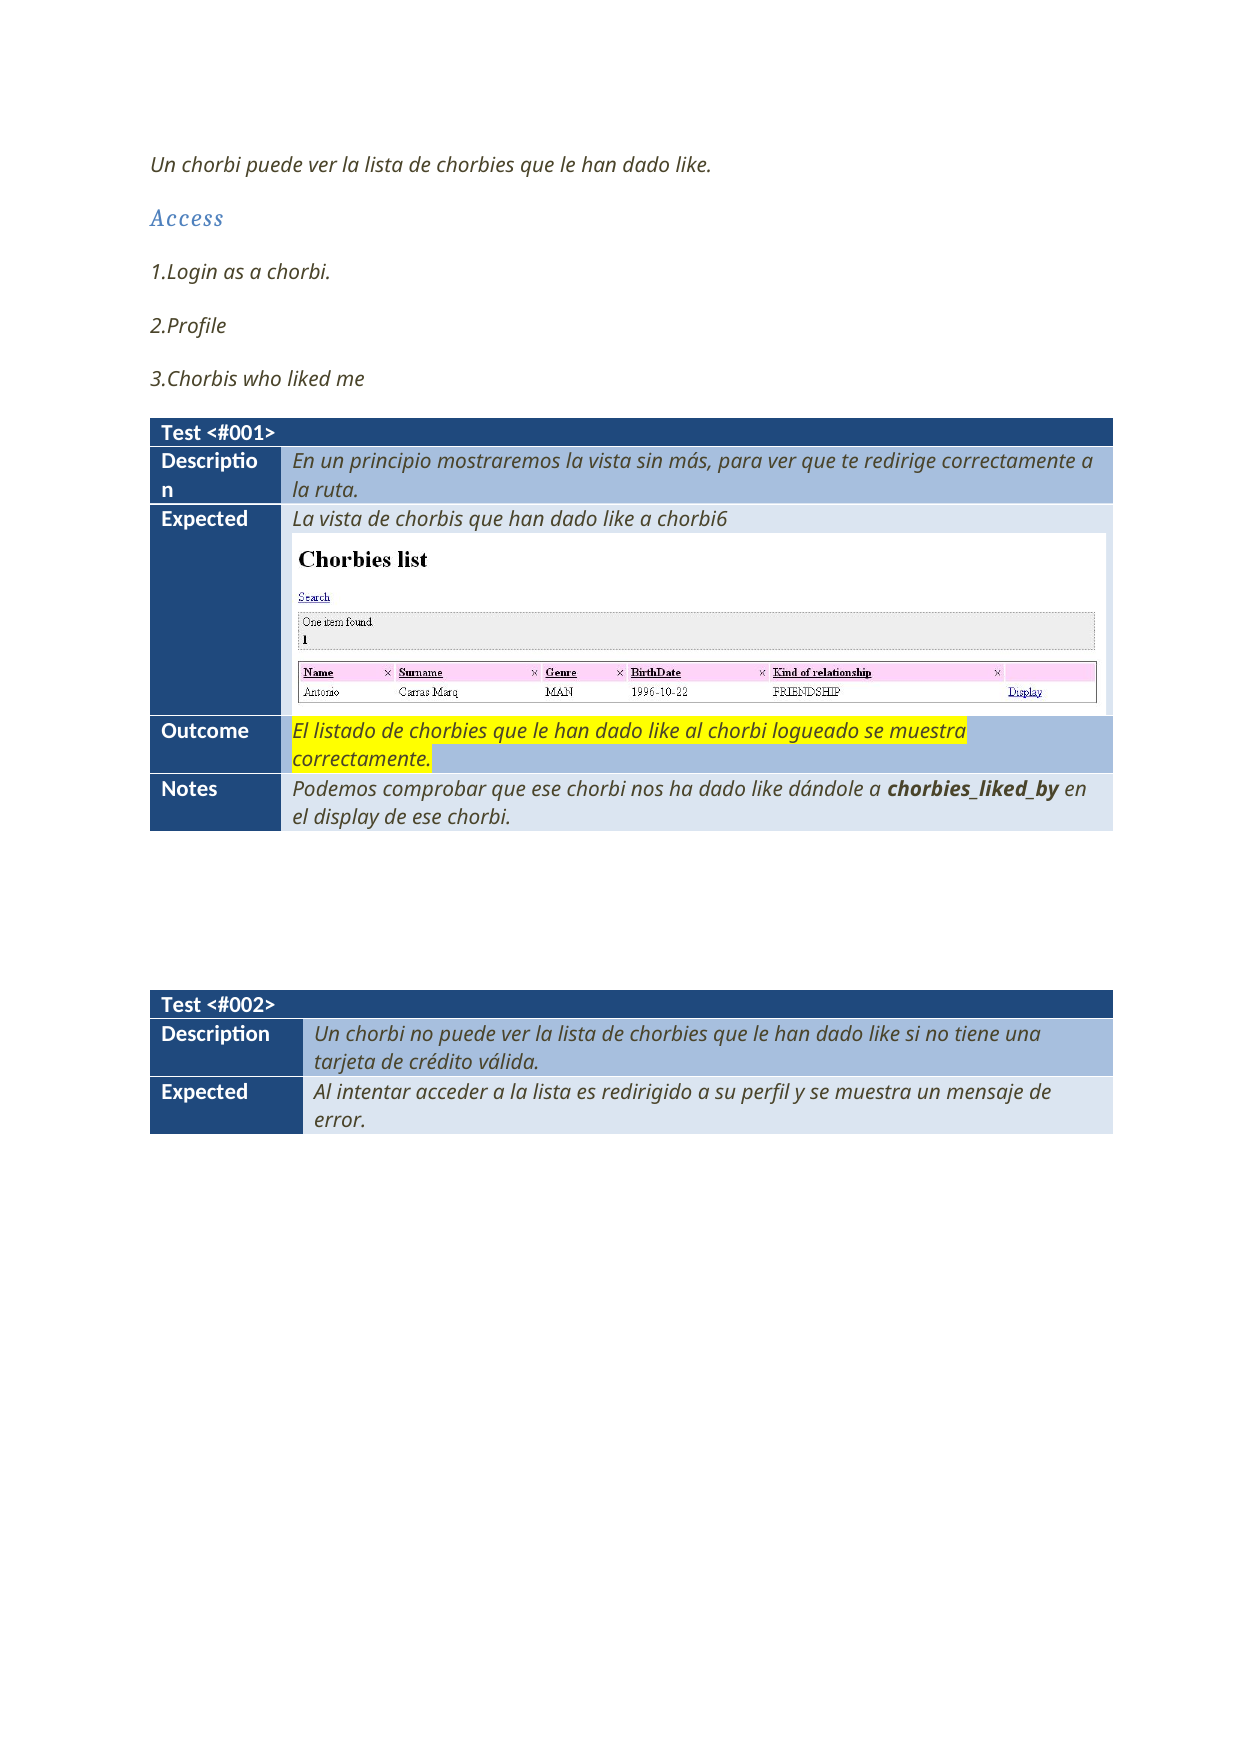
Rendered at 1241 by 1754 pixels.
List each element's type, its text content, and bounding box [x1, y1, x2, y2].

table_cell Expected [150, 1077, 303, 1134]
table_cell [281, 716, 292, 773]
table_cell Un chorbi no puede ver la lista de chorbies que le han dado like si no tiene una tarjeta de crédito válida. [303, 1019, 1113, 1076]
table_cell Al intentar acceder a la lista es redirigido a su perfil y se muestra un mensaje de error. [303, 1077, 1113, 1134]
text 3.Chorbis who liked me [150, 364, 1090, 393]
text Un chorbi puede ver la lista de chorbies que le han dado like. [150, 150, 1090, 178]
subtitle Access [150, 203, 1090, 232]
table_cell Expected [150, 505, 281, 715]
table_header Test <#001> [150, 418, 1113, 446]
picture [292, 533, 1107, 715]
table_cell Notes [150, 774, 281, 831]
table_cell El listado de chorbies que le han dado like al chorbi logueado se muestra correctamente. [432, 716, 1113, 773]
table_cell En un principio mostraremos la vista sin más, para ver que te redirige correctamente a la ruta. [281, 447, 1113, 503]
table_cell Description [150, 447, 281, 503]
table_cell Outcome [150, 716, 281, 773]
text 1.Login as a chorbi. [150, 257, 1090, 286]
table_cell Description [150, 1019, 303, 1076]
text 2.Profile [150, 311, 1090, 339]
table_cell La vista de chorbis que han dado like a chorbi6 [281, 505, 1113, 715]
table_header Test <#002> [150, 990, 1113, 1018]
table_cell Podemos comprobar que ese chorbi nos ha dado like dándole a chorbies_liked_by en el display de ese chorbi. [281, 774, 1113, 831]
